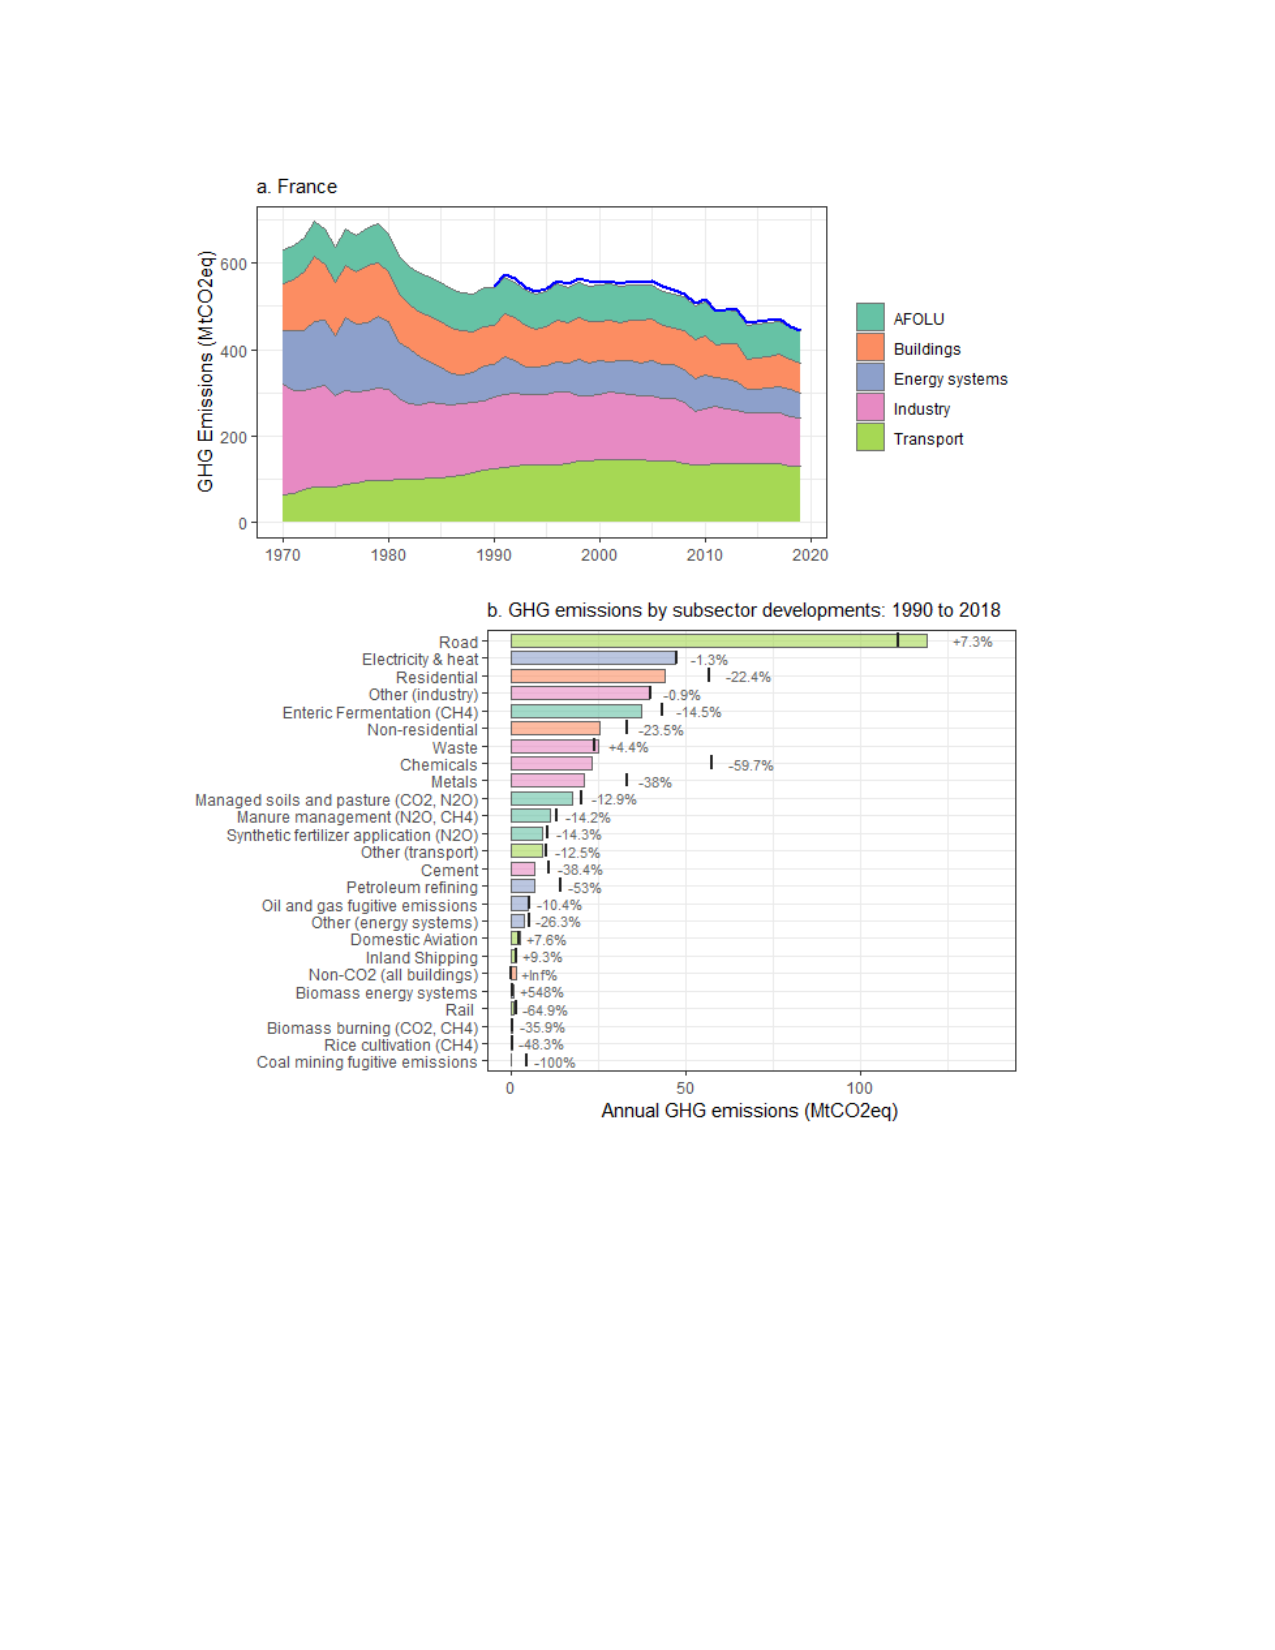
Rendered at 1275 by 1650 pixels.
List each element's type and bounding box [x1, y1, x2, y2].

picture [168, 150, 1044, 1150]
